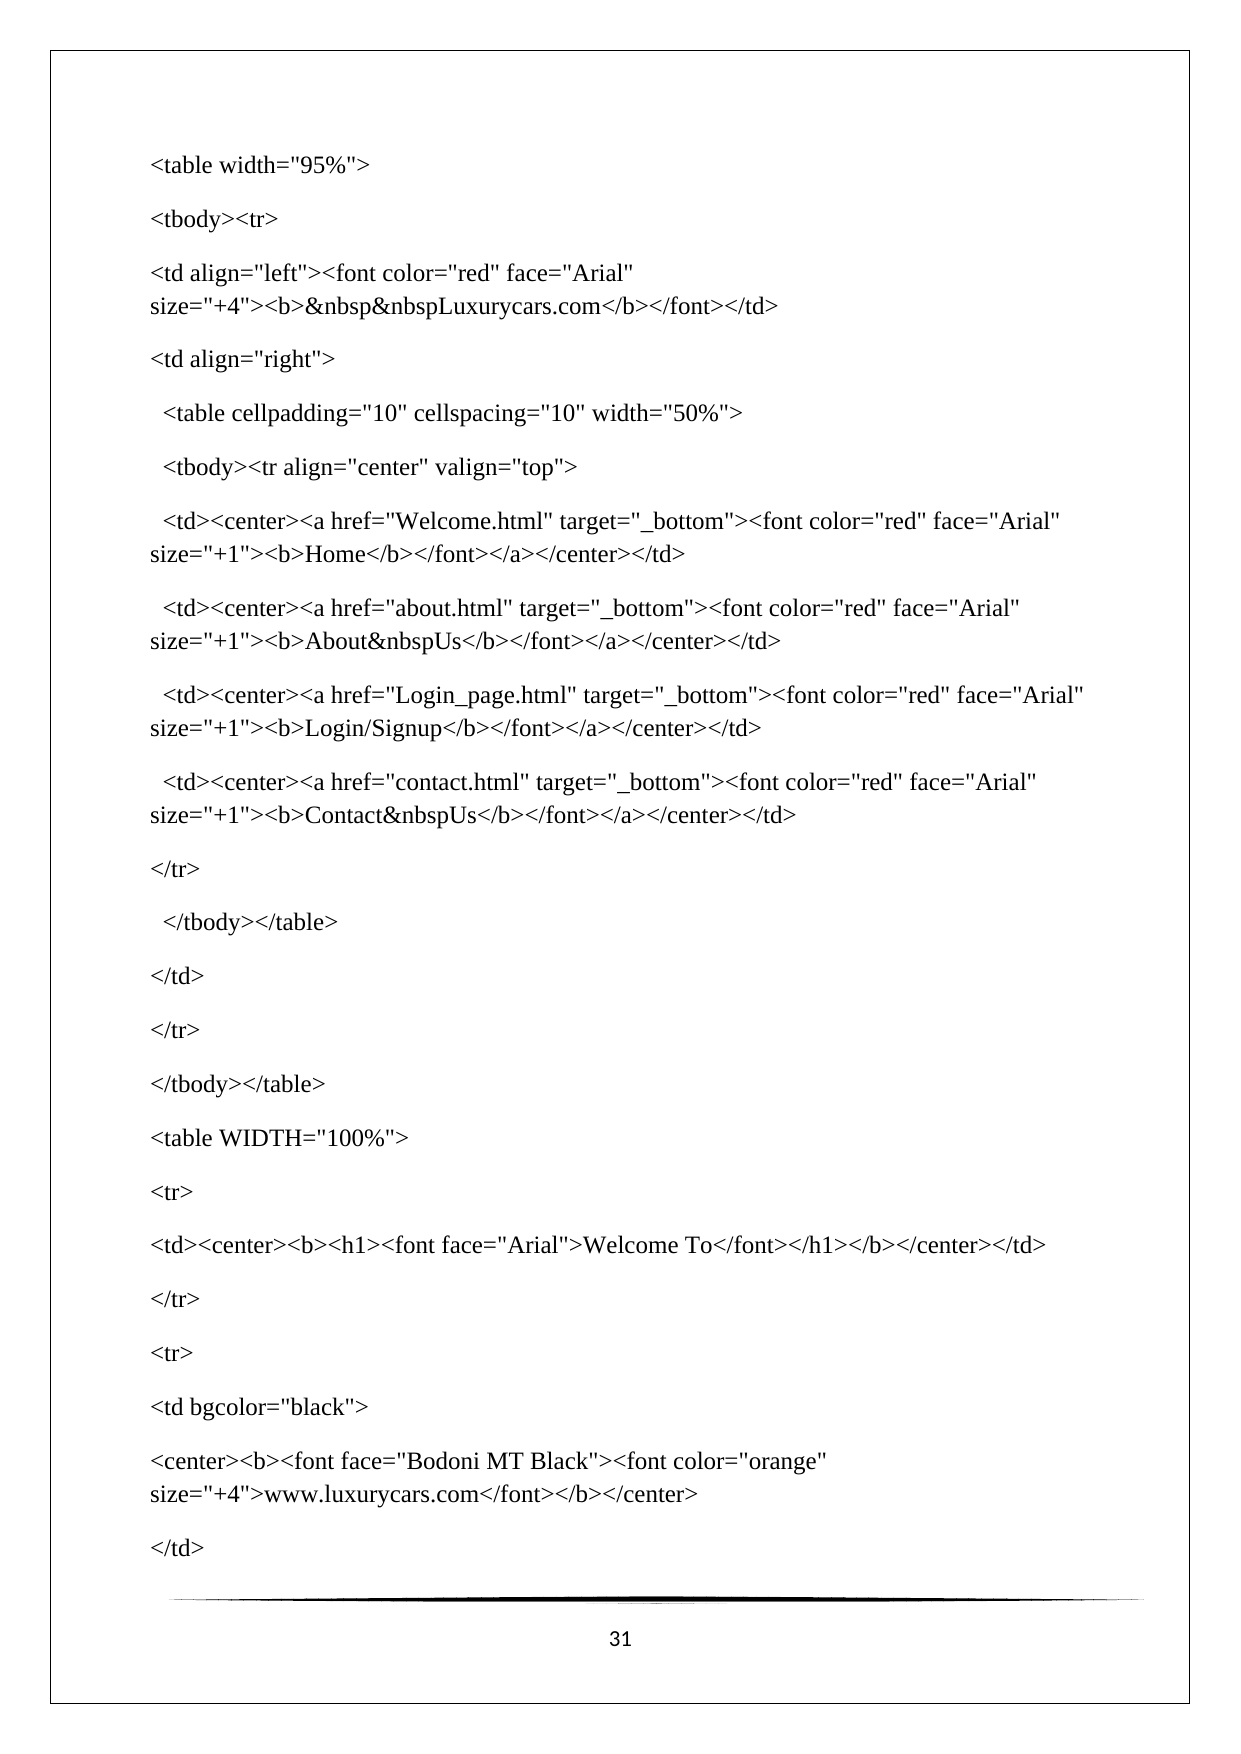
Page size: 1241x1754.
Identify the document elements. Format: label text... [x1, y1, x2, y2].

text <center><b><font face="Bodoni MT Black"><font color="orange" size="+4">www.luxurycars.com</font></b></center> [150, 1446, 1090, 1508]
picture [168, 1596, 1144, 1604]
text </tbody></table> [150, 1069, 1090, 1098]
text <tr> [150, 1338, 1090, 1367]
text <tbody><tr align="center" valign="top"> [150, 452, 1090, 481]
text </tr> [150, 854, 1090, 882]
text <table cellpadding="10" cellspacing="10" width="50%"> [150, 398, 1090, 427]
text <table WIDTH="100%"> [150, 1123, 1090, 1152]
text <td align="left"><font color="red" face="Arial" size="+4"><b>&nbsp&nbspLuxurycars.com</b></font></td> [150, 258, 1090, 319]
text </td> [150, 961, 1090, 990]
text </tr> [150, 1015, 1090, 1044]
text </tbody></table> [150, 907, 1090, 936]
text </td> [150, 1533, 1090, 1562]
text <td><center><a href="Welcome.html" target="_bottom"><font color="red" face="Arial" size="+1"><b>Home</b></font></a></center></td> [150, 506, 1090, 568]
text </tr> [150, 1284, 1090, 1313]
text <td><center><b><h1><font face="Arial">Welcome To</font></h1></b></center></td> [150, 1231, 1090, 1259]
text <td><center><a href="contact.html" target="_bottom"><font color="red" face="Arial" size="+1"><b>Contact&nbspUs</b></font></a></center></td> [150, 767, 1090, 828]
text <tbody><tr> [150, 204, 1090, 233]
text <td bgcolor="black"> [150, 1392, 1090, 1421]
text <td><center><a href="about.html" target="_bottom"><font color="red" face="Arial" size="+1"><b>About&nbspUs</b></font></a></center></td> [150, 593, 1090, 655]
text <td><center><a href="Login_page.html" target="_bottom"><font color="red" face="Arial" size="+1"><b>Login/Signup</b></font></a></center></td> [150, 680, 1090, 742]
text <tr> [150, 1177, 1090, 1206]
text <table width="95%"> [150, 150, 1090, 179]
text <td align="right"> [150, 344, 1090, 373]
